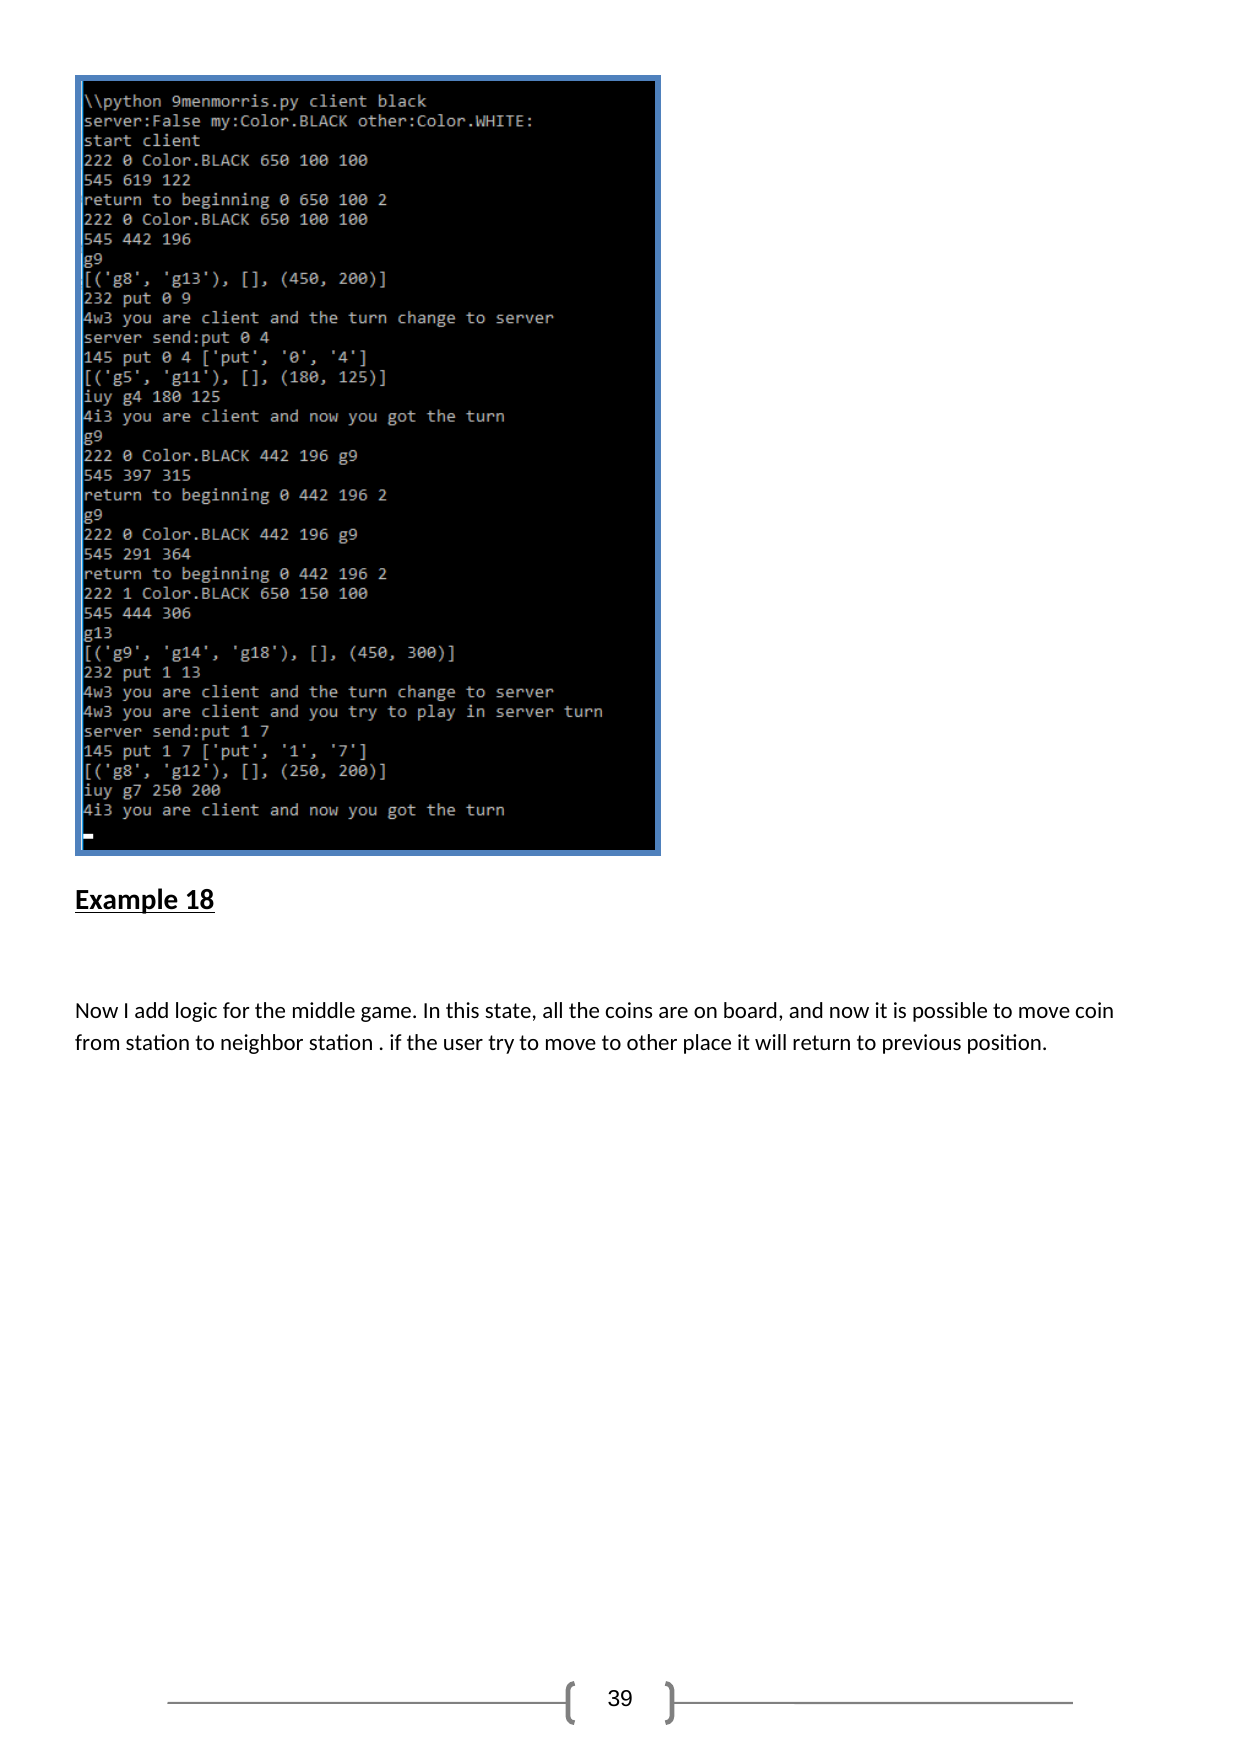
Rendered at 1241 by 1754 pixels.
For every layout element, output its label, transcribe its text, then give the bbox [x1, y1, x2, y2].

text Example 18 [75, 881, 1165, 917]
picture [81, 81, 655, 850]
text Now I add logic for the middle game. In this state, all the coins are on board, and now it is possible to move coin from station to neighbor station . if the user try to move to other place it will return to previous position. [75, 996, 1165, 1056]
